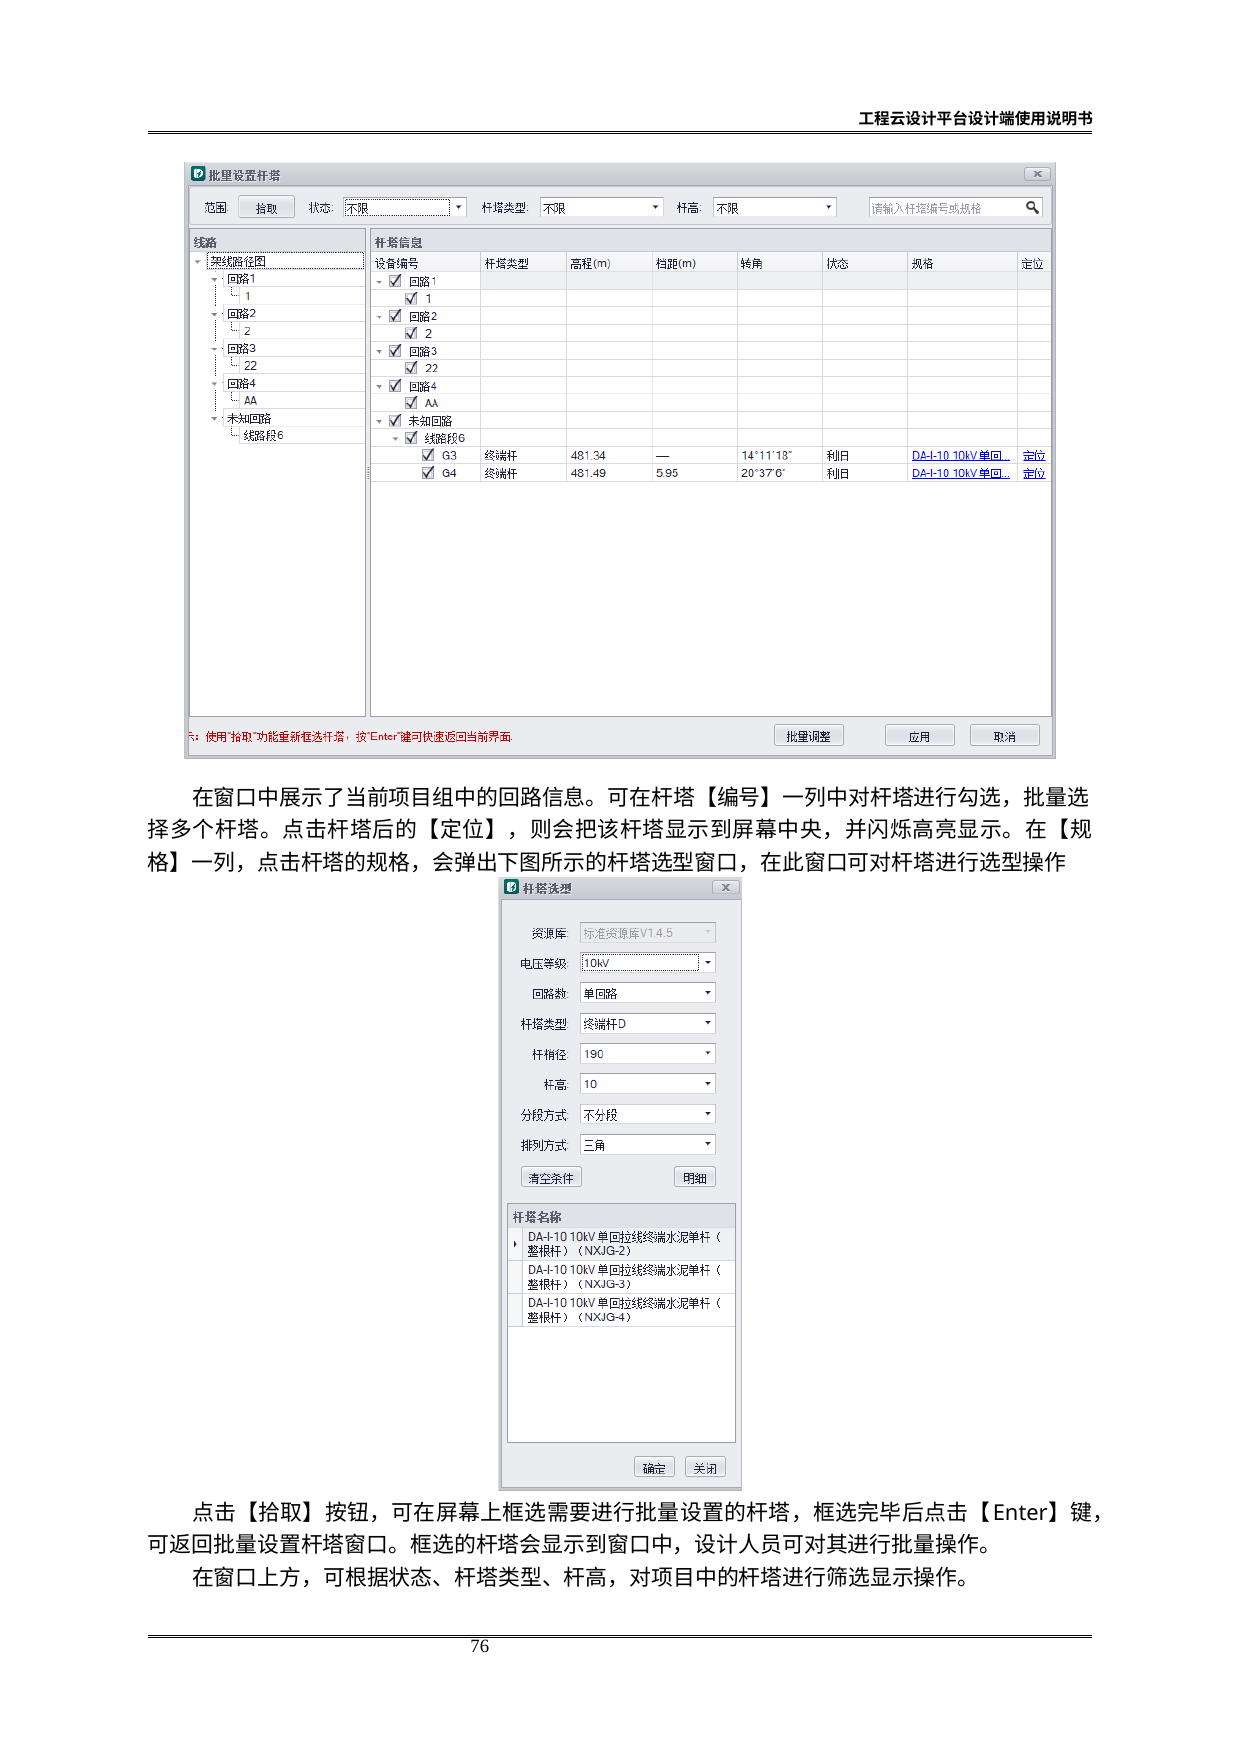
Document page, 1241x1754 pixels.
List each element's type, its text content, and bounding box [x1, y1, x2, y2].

text 在窗口中展示了当前项目组中的回路信息。可在杆塔【编号】一列中对杆塔进行勾选，批量选择多个杆塔。点击杆塔后的【定位】，则会把该杆塔显示到屏幕中央，并闪烁高亮显示。在【规格】一列，点击杆塔的规格，会弹出下图所示的杆塔选型窗口，在此窗口可对杆塔进行选型操作 [148, 779, 1092, 877]
picture [498, 877, 742, 1491]
text 点击【拾取】按钮，可在屏幕上框选需要进行批量设置的杆塔，框选完毕后点击【Enter】键，可返回批量设置杆塔窗口。框选的杆塔会显示到窗口中，设计人员可对其进行批量操作。 [148, 1494, 1092, 1559]
picture [184, 162, 1056, 759]
text 在窗口上方，可根据状态、杆塔类型、杆高，对项目中的杆塔进行筛选显示操作。 [148, 1559, 1092, 1592]
